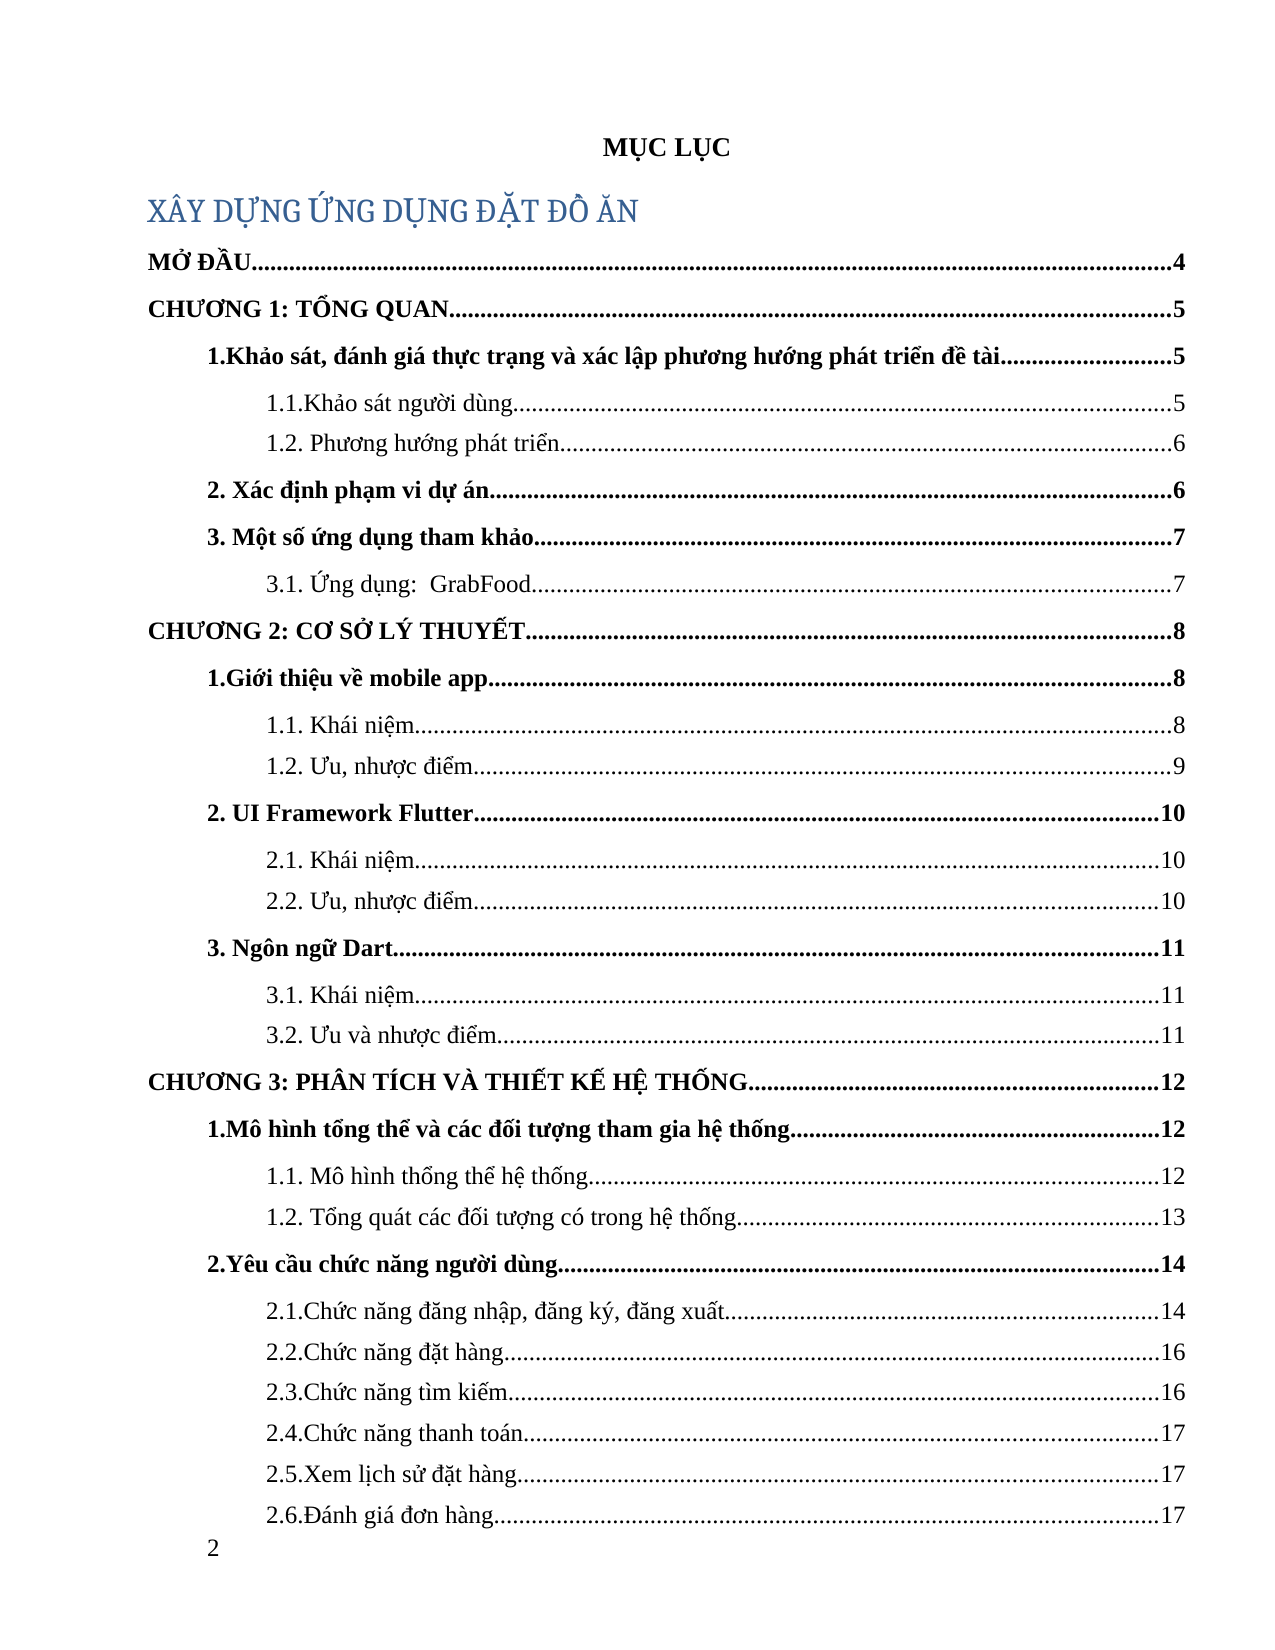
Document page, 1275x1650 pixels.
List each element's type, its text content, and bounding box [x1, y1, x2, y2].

text MỤC LỤC [148, 131, 1186, 162]
